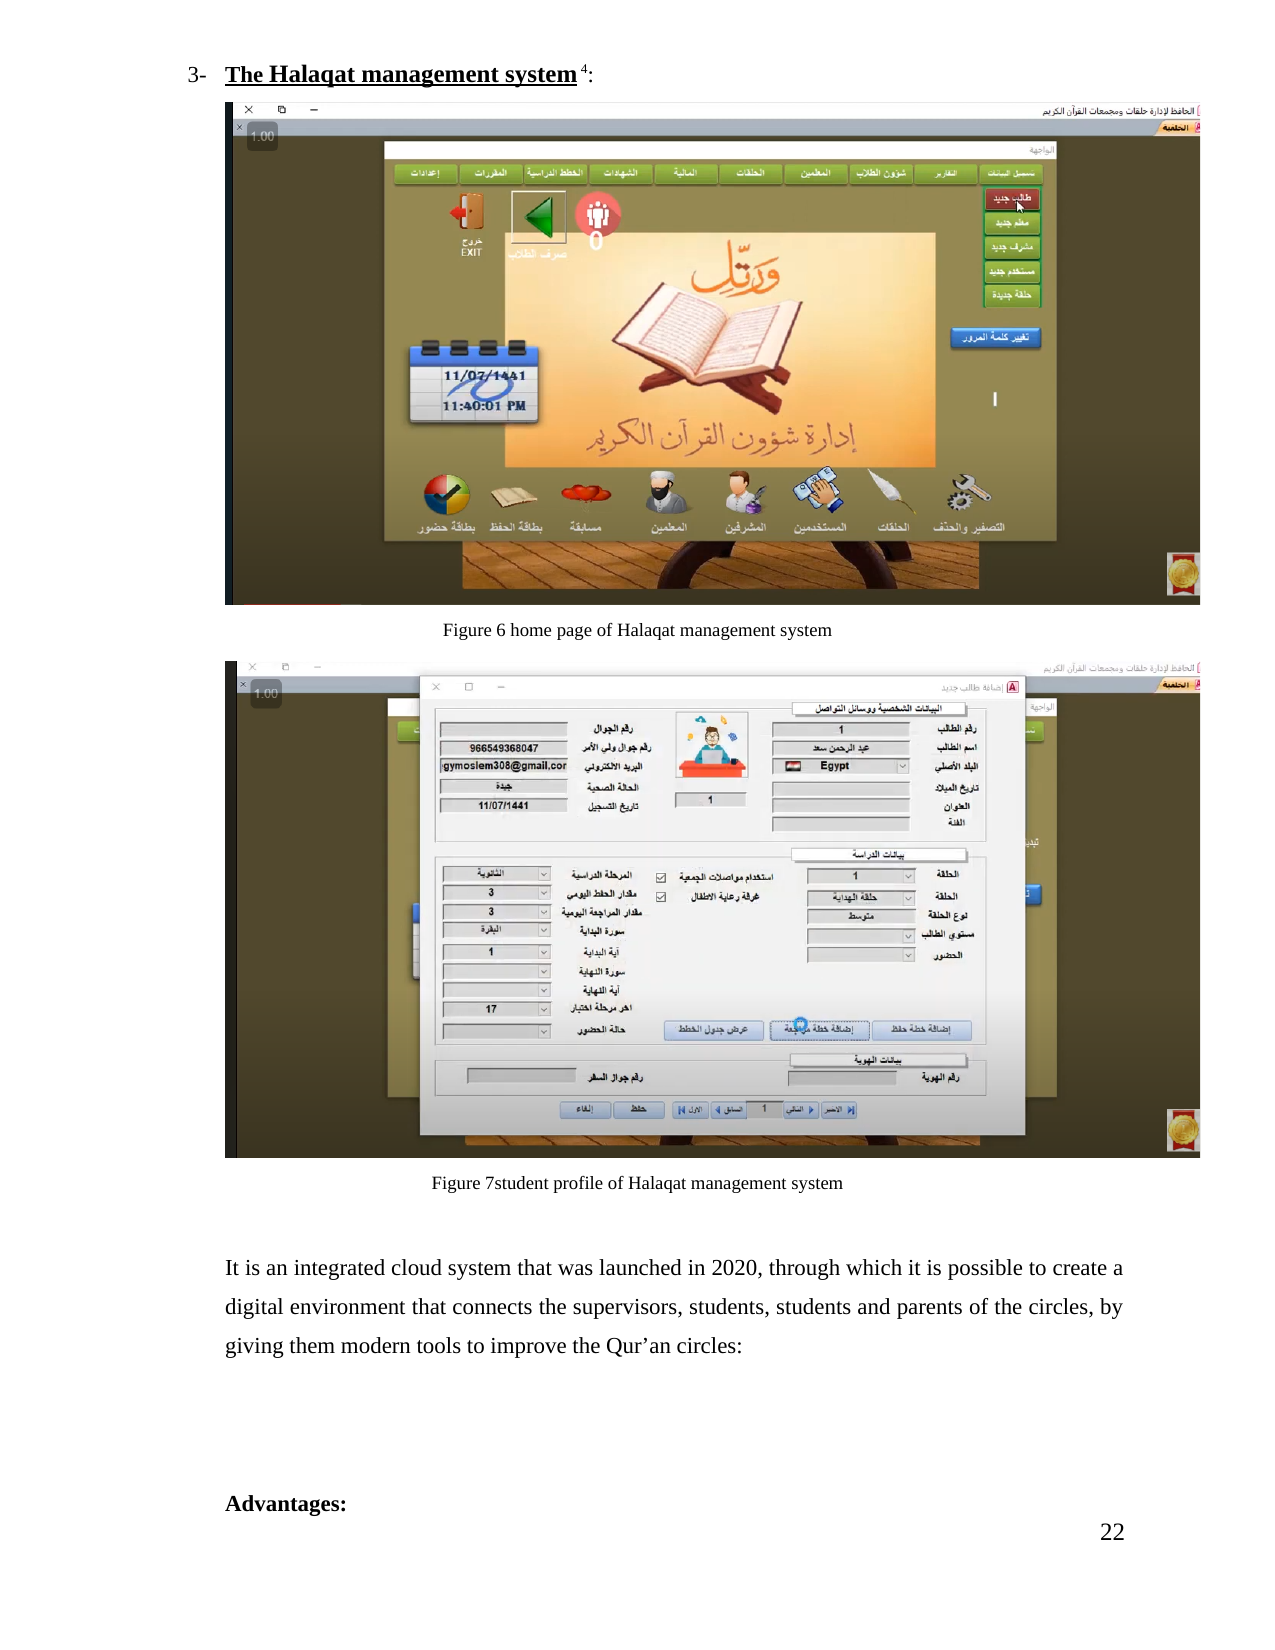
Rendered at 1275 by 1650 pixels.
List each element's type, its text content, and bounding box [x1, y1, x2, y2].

picture [225, 102, 1200, 605]
list The Halaqat management system : [187, 59, 1125, 88]
picture [225, 661, 1200, 1158]
list It is an integrated cloud system that was launched in 2020, through which it is possible to create a digital environment that connects the supervisors, students, students and parents of the circles, by giving them modern tools to improve the Qur’an circles: [225, 1253, 1125, 1359]
list Advantages: [225, 1490, 1125, 1517]
